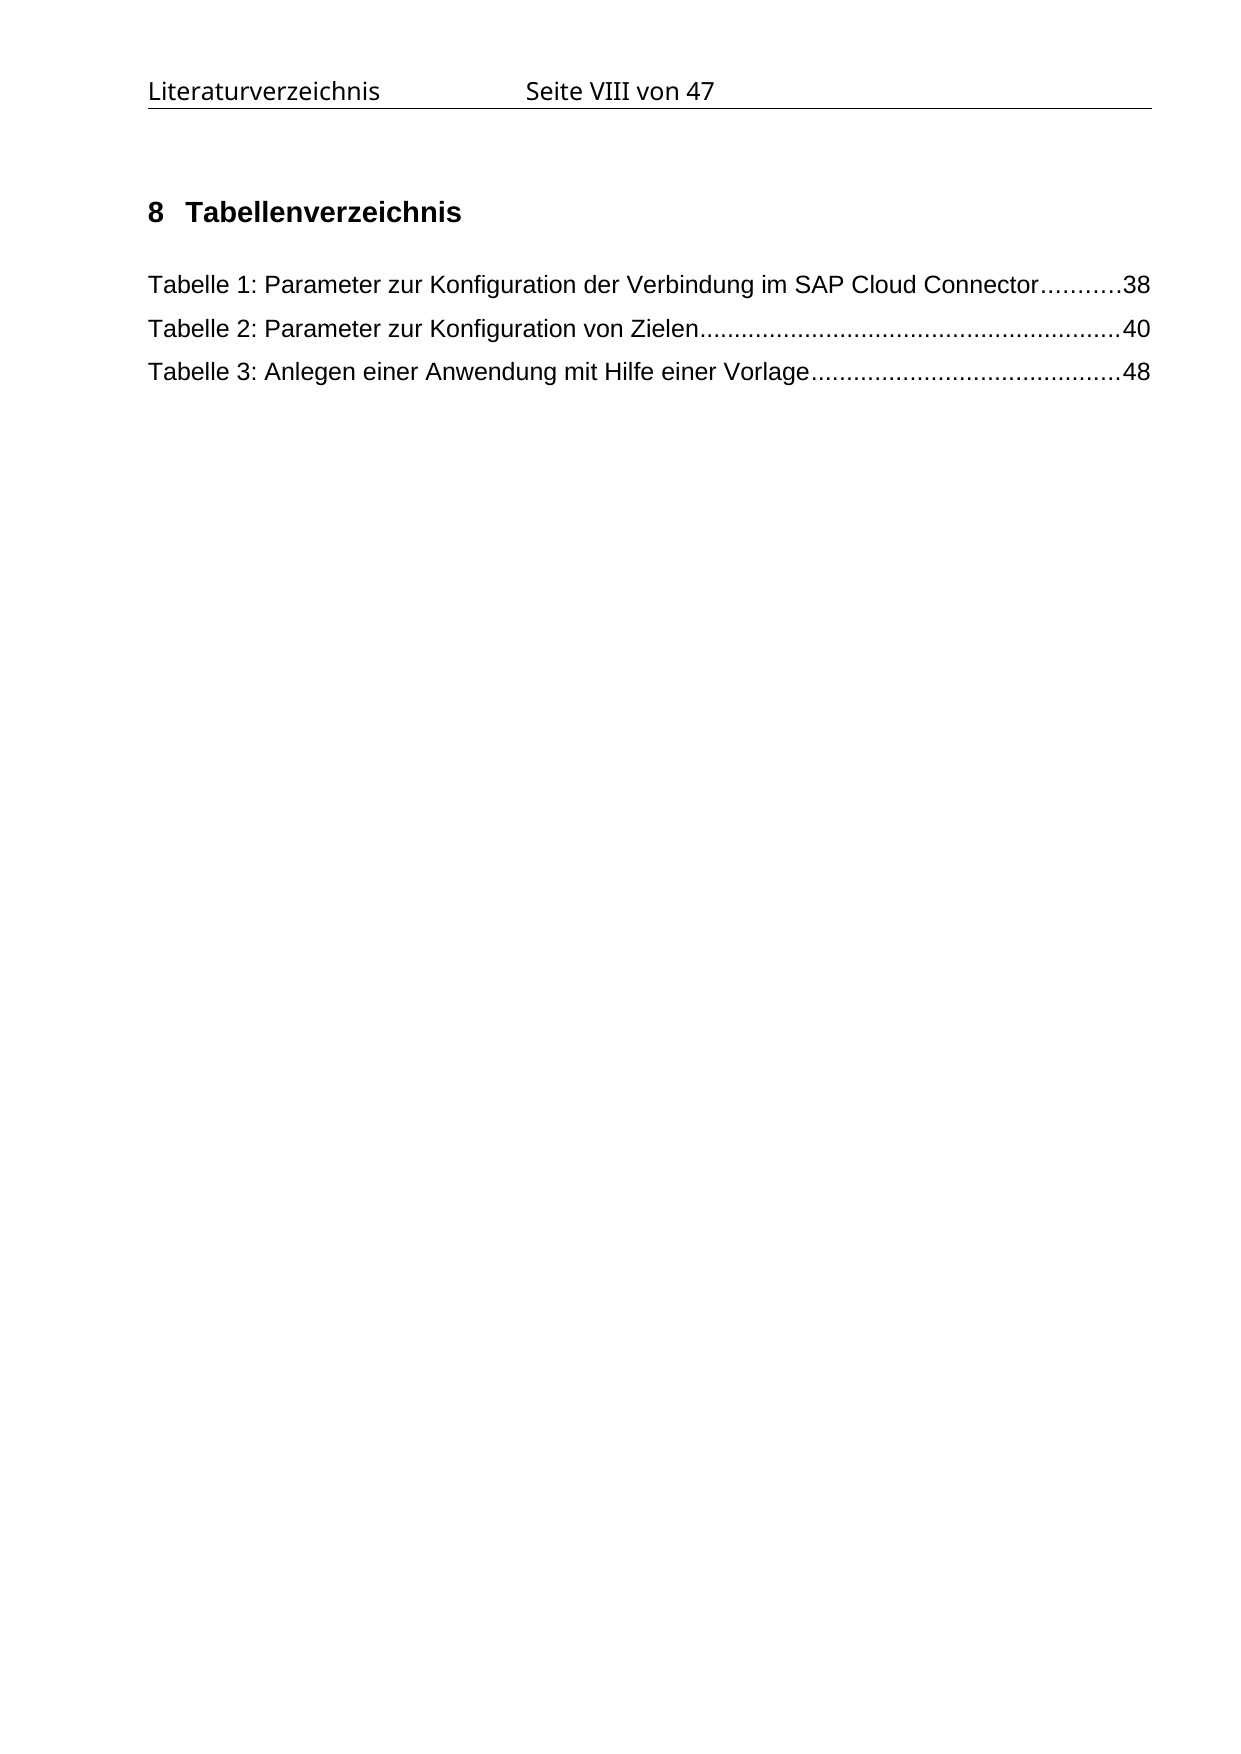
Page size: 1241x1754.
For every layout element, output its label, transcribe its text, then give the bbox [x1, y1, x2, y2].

text Tabelle 2: Parameter zur Konfiguration von Zielen 40 [148, 313, 1152, 342]
text Tabelle 1: Parameter zur Konfiguration der Verbindung im SAP Cloud Connector 38 [148, 270, 1152, 299]
subtitle Tabellenverzeichnis [148, 195, 1152, 229]
text Tabelle 3: Anlegen einer Anwendung mit Hilfe einer Vorlage 48 [148, 357, 1152, 385]
